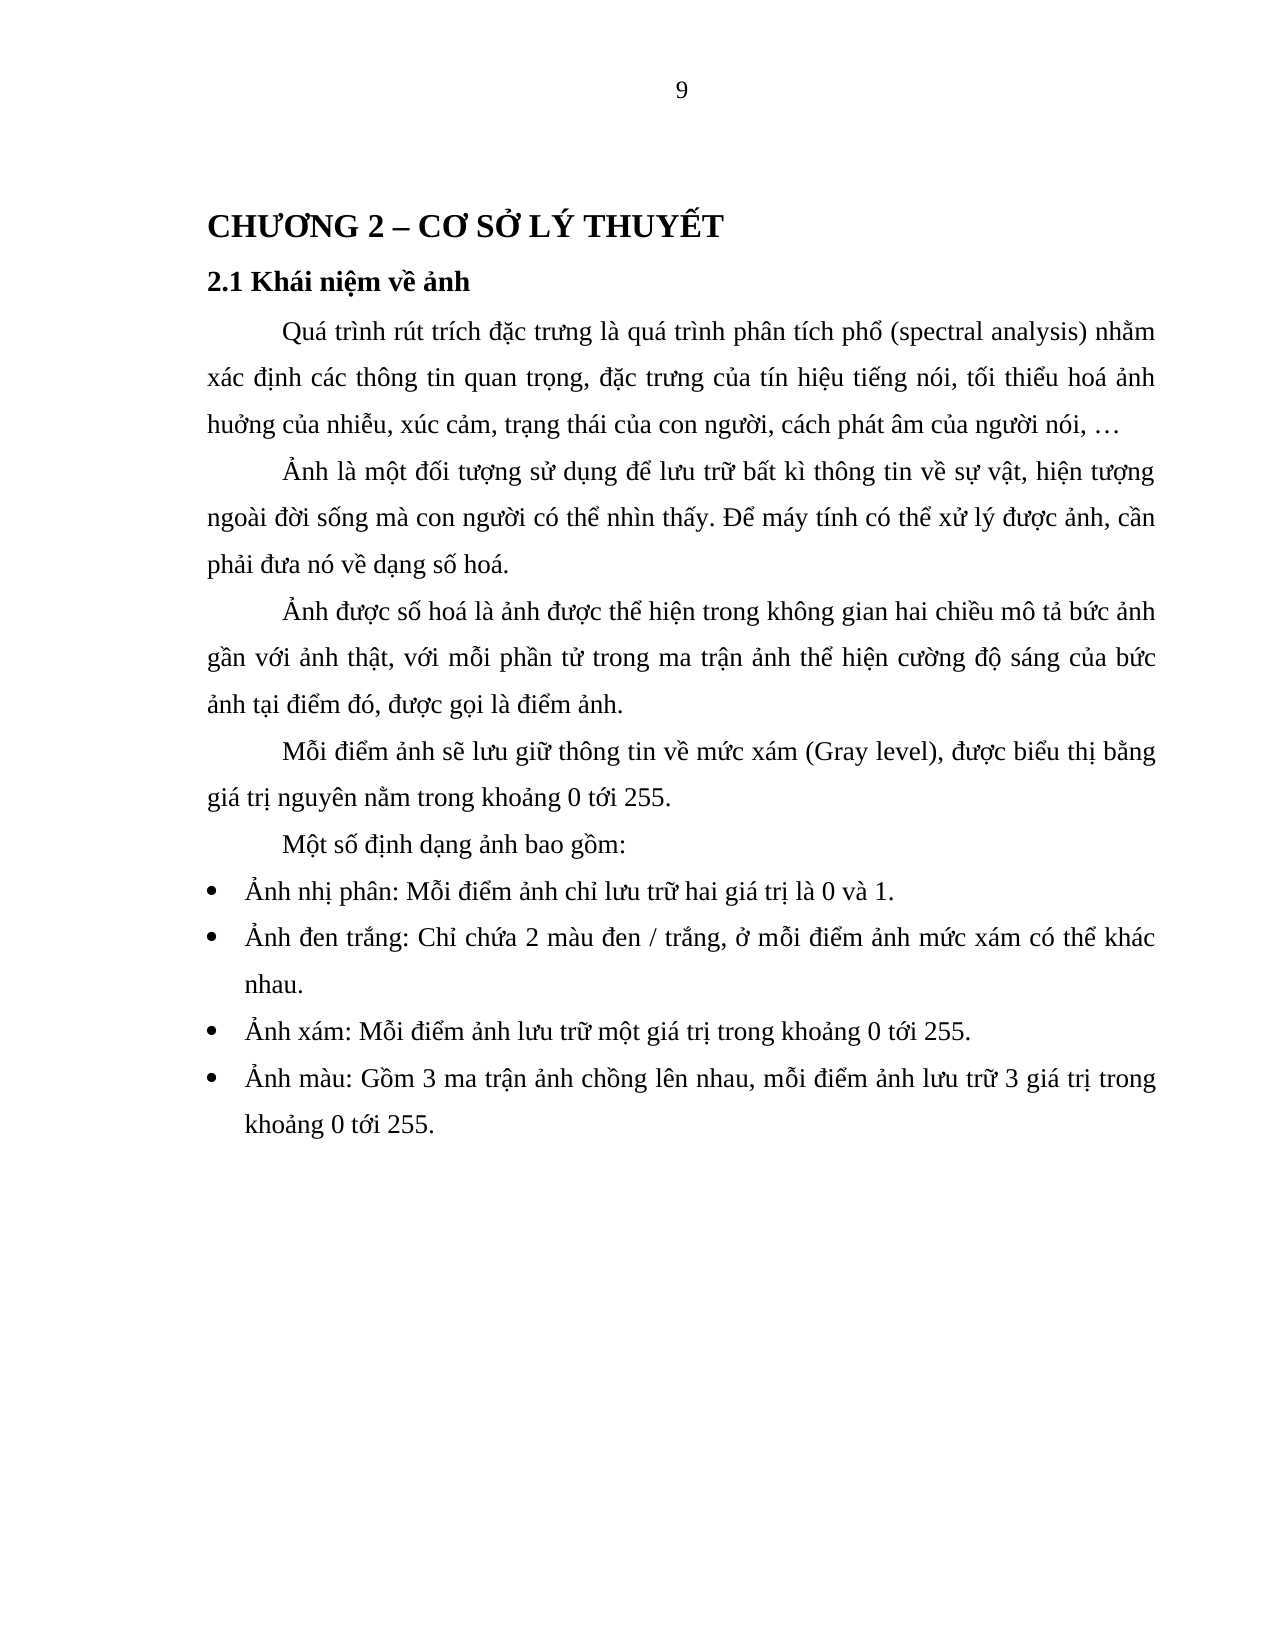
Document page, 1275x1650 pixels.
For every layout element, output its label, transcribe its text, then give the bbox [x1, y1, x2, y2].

text 2.1 Khái niệm về ảnh [207, 264, 1157, 298]
text Mỗi điểm ảnh sẽ lưu giữ thông tin về mức xám (Gray level), được biểu thị bằng giá trị nguyên nằm trong khoảng 0 tới 255. [207, 734, 1157, 812]
text CHƯƠNG 2 – CƠ SỞ LÝ THUYẾT [207, 207, 1157, 245]
text Ảnh là một đối tượng sử dụng để lưu trữ bất kì thông tin về sự vật, hiện tượng ngoài đời sống mà con người có thể nhìn thấy. Để máy tính có thể xử lý được ảnh, cần phải đưa nó về dạng số hoá. [207, 454, 1157, 579]
list Ảnh đen trắng: Chỉ chứa 2 màu đen / trắng, ở mỗi điểm ảnh mức xám có thể khác nhau. [207, 921, 1157, 999]
text Ảnh được số hoá là ảnh được thể hiện trong không gian hai chiều mô tả bức ảnh gần với ảnh thật, với mỗi phần tử trong ma trận ảnh thể hiện cường độ sáng của bức ảnh tại điểm đó, được gọi là điểm ảnh. [207, 594, 1157, 719]
text Một số định dạng ảnh bao gồm: [207, 828, 1157, 859]
list Ảnh màu: Gồm 3 ma trận ảnh chồng lên nhau, mỗi điểm ảnh lưu trữ 3 giá trị trong khoảng 0 tới 255. [207, 1062, 1157, 1140]
list Ảnh nhị phân: Mỗi điểm ảnh chỉ lưu trữ hai giá trị là 0 và 1. [207, 874, 1157, 906]
text Quá trình rút trích đặc trưng là quá trình phân tích phổ (spectral analysis) nhằm xác định các thông tin quan trọng, đặc trưng của tín hiệu tiếng nói, tối thiểu hoá ảnh huởng của nhiễu, xúc cảm, trạng thái của con người, cách phát âm của người nói, … [207, 314, 1157, 439]
list Ảnh xám: Mỗi điểm ảnh lưu trữ một giá trị trong khoảng 0 tới 255. [207, 1015, 1157, 1046]
